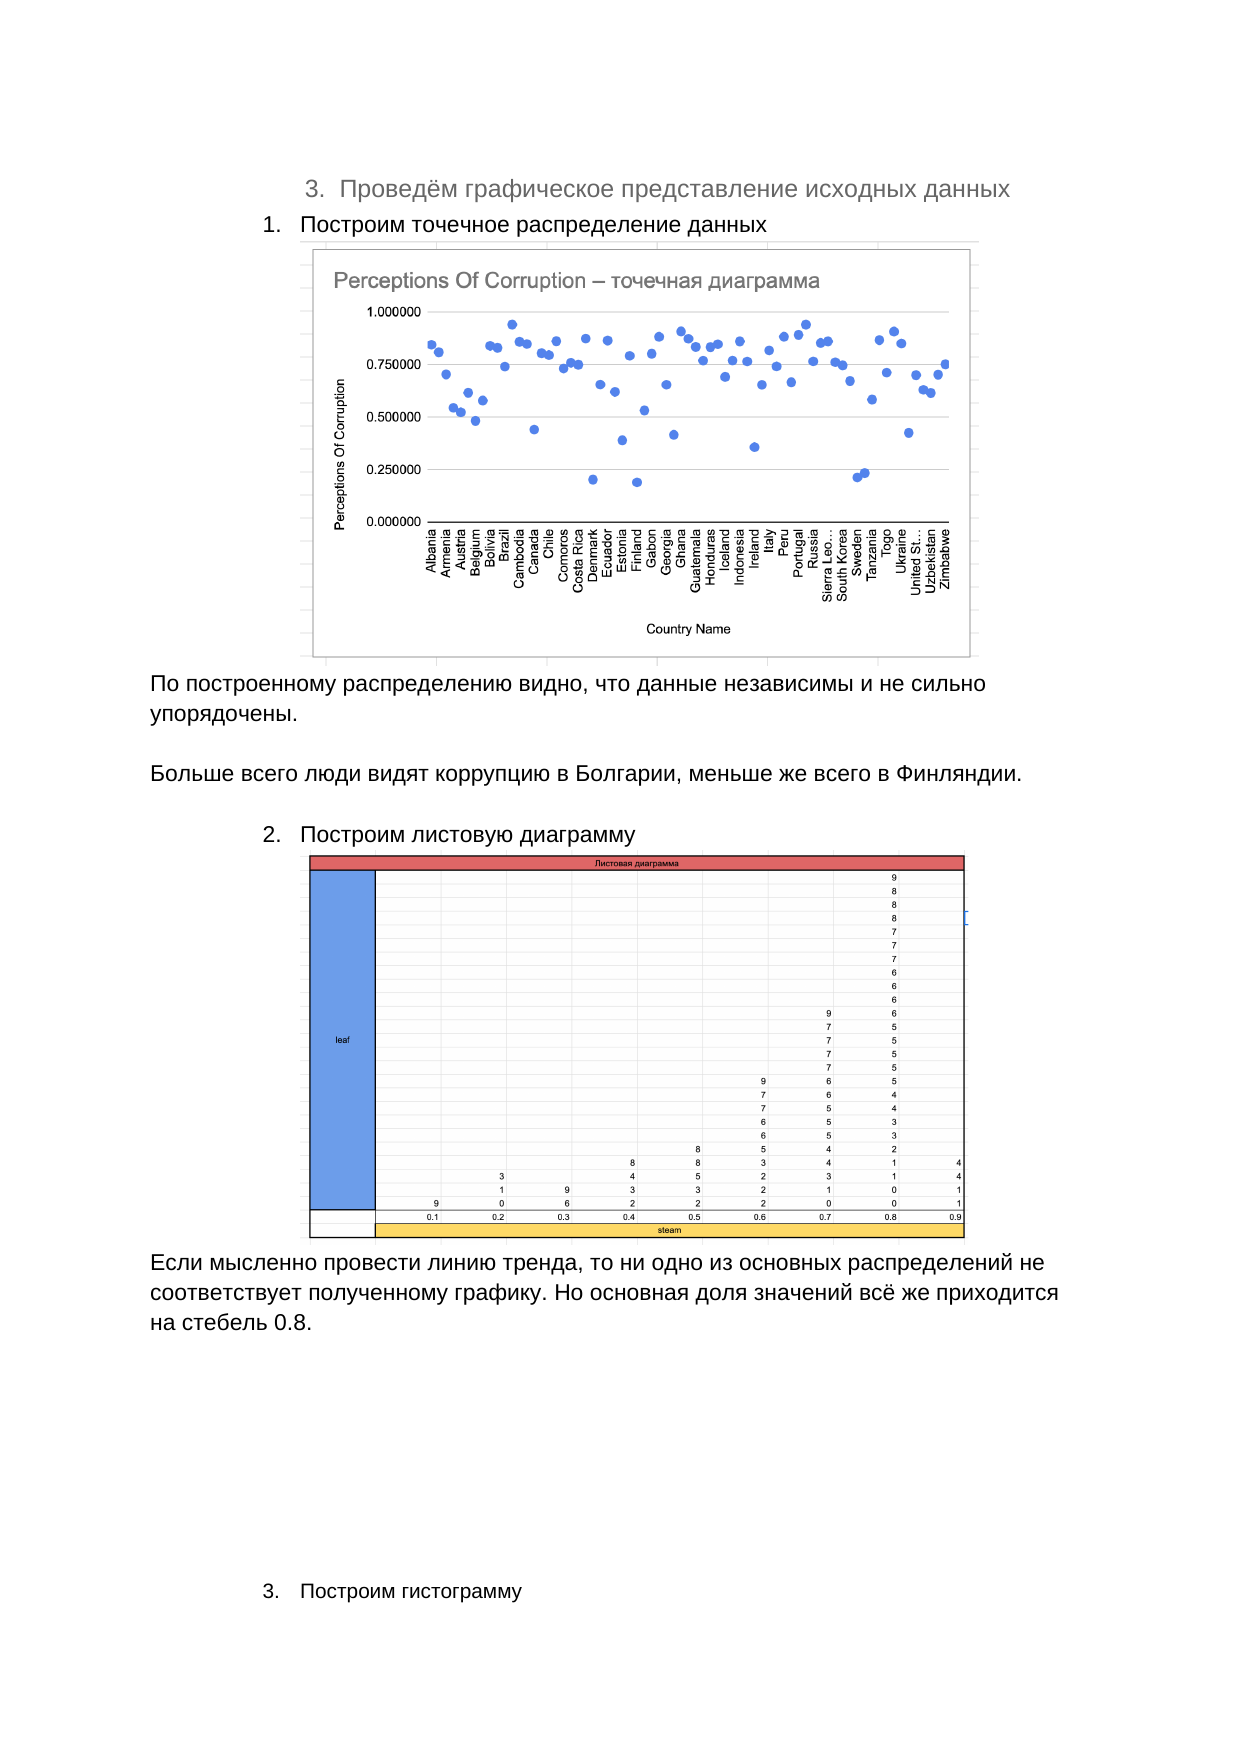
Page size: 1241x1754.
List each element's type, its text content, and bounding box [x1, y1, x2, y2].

text По построенному распределению видно, что данные независимы и не сильно упорядочены. [150, 669, 1090, 726]
picture [300, 850, 969, 1245]
list Построим гистограмму [262, 1578, 1090, 1602]
text Если мысленно провести линию тренда, то ни одно из основных распределений не соответствует полученному графику. Но основная доля значений всё же приходится на стебель 0.8. [150, 1249, 1090, 1336]
list Построим точечное распределение данных [262, 211, 1090, 238]
picture [300, 241, 979, 666]
text Больше всего люди видят коррупцию в Болгарии, меньше же всего в Финляндии. [150, 760, 1090, 786]
list Построим листовую диаграмму [262, 821, 1090, 847]
subtitle 3. Проведём графическое представление исходных данных [150, 174, 1090, 203]
